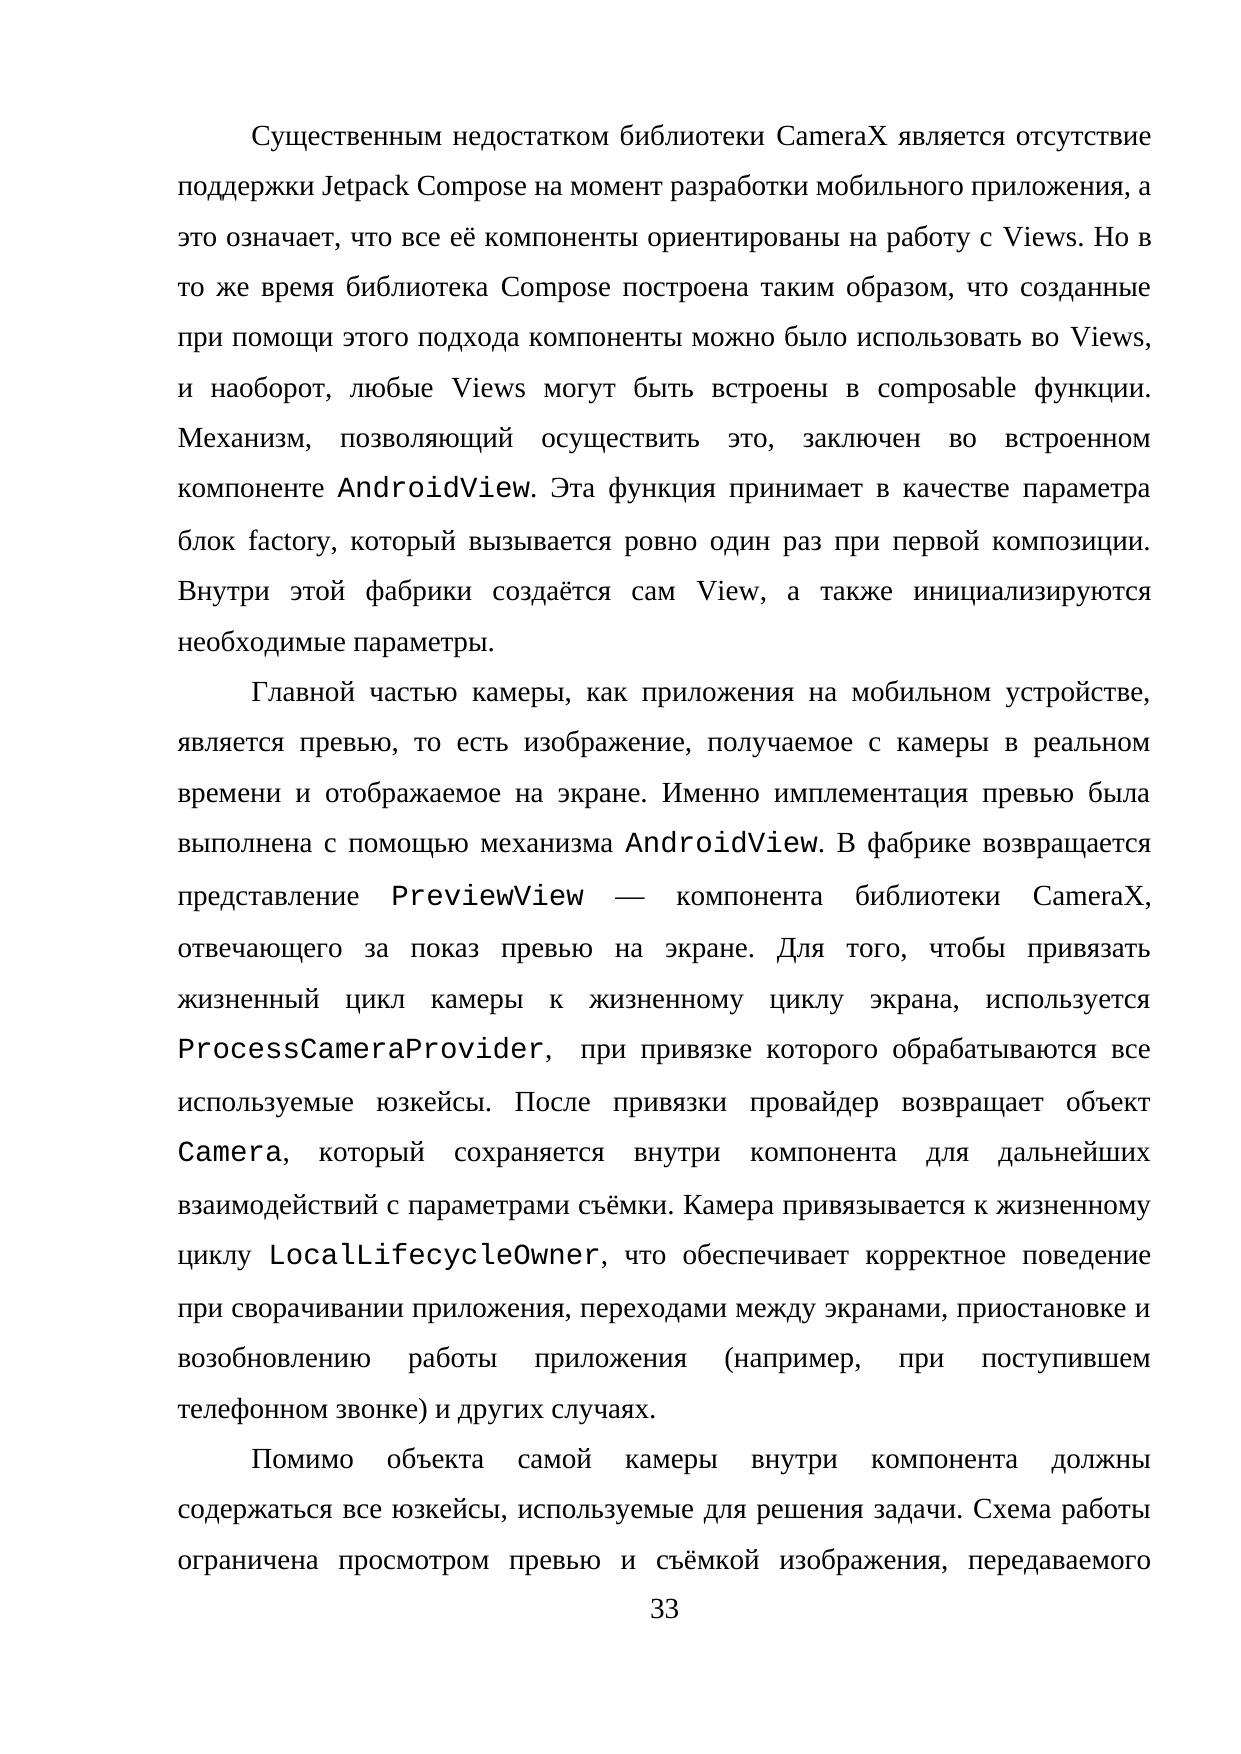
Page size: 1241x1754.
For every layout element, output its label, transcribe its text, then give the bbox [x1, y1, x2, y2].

text Главной частью камеры, как приложения на мобильном устройстве, является превью, то есть изображение, получаемое с камеры в реальном времени и отображаемое на экране. Именно имплементация превью была выполнена с помощью механизма AndroidView. В фабрике возвращается представление PreviewView — компонента библиотеки CameraX, отвечающего за показ превью на экране. Для того, чтобы привязать жизненный цикл камеры к жизненному циклу экрана, используется ProcessCameraProvider, при привязке которого обрабатываются все используемые юзкейсы. После привязки провайдер возвращает объект Camera, который сохраняется внутри компонента для дальнейших взаимодействий с параметрами съёмки. Камера привязывается к жизненному циклу LocalLifecycleOwner, что обеспечивает корректное поведение при сворачивании приложения, переходами между экранами, приостановке и возобновлению работы приложения (например, при поступившем телефонном звонке) и других случаях. [177, 674, 1152, 1424]
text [177, 1441, 1152, 1575]
text Существенным недостатком библиотеки CameraX является отсутствие поддержки Jetpack Compose на момент разработки мобильного приложения, а это означает, что все её компоненты ориентированы на работу с Views. Но в то же время библиотека Compose построена таким образом, что созданные при помощи этого подхода компоненты можно было использовать во Views, и наоборот, любые Views могут быть встроены в composable функции. Механизм, позволяющий осуществить это, заключен во встроенном компоненте AndroidView. Эта функция принимает в качестве параметра блок factory, который вызывается ровно один раз при первой композиции. Внутри этой фабрики создаётся сам View, а также инициализируются необходимые параметры. [177, 118, 1152, 657]
